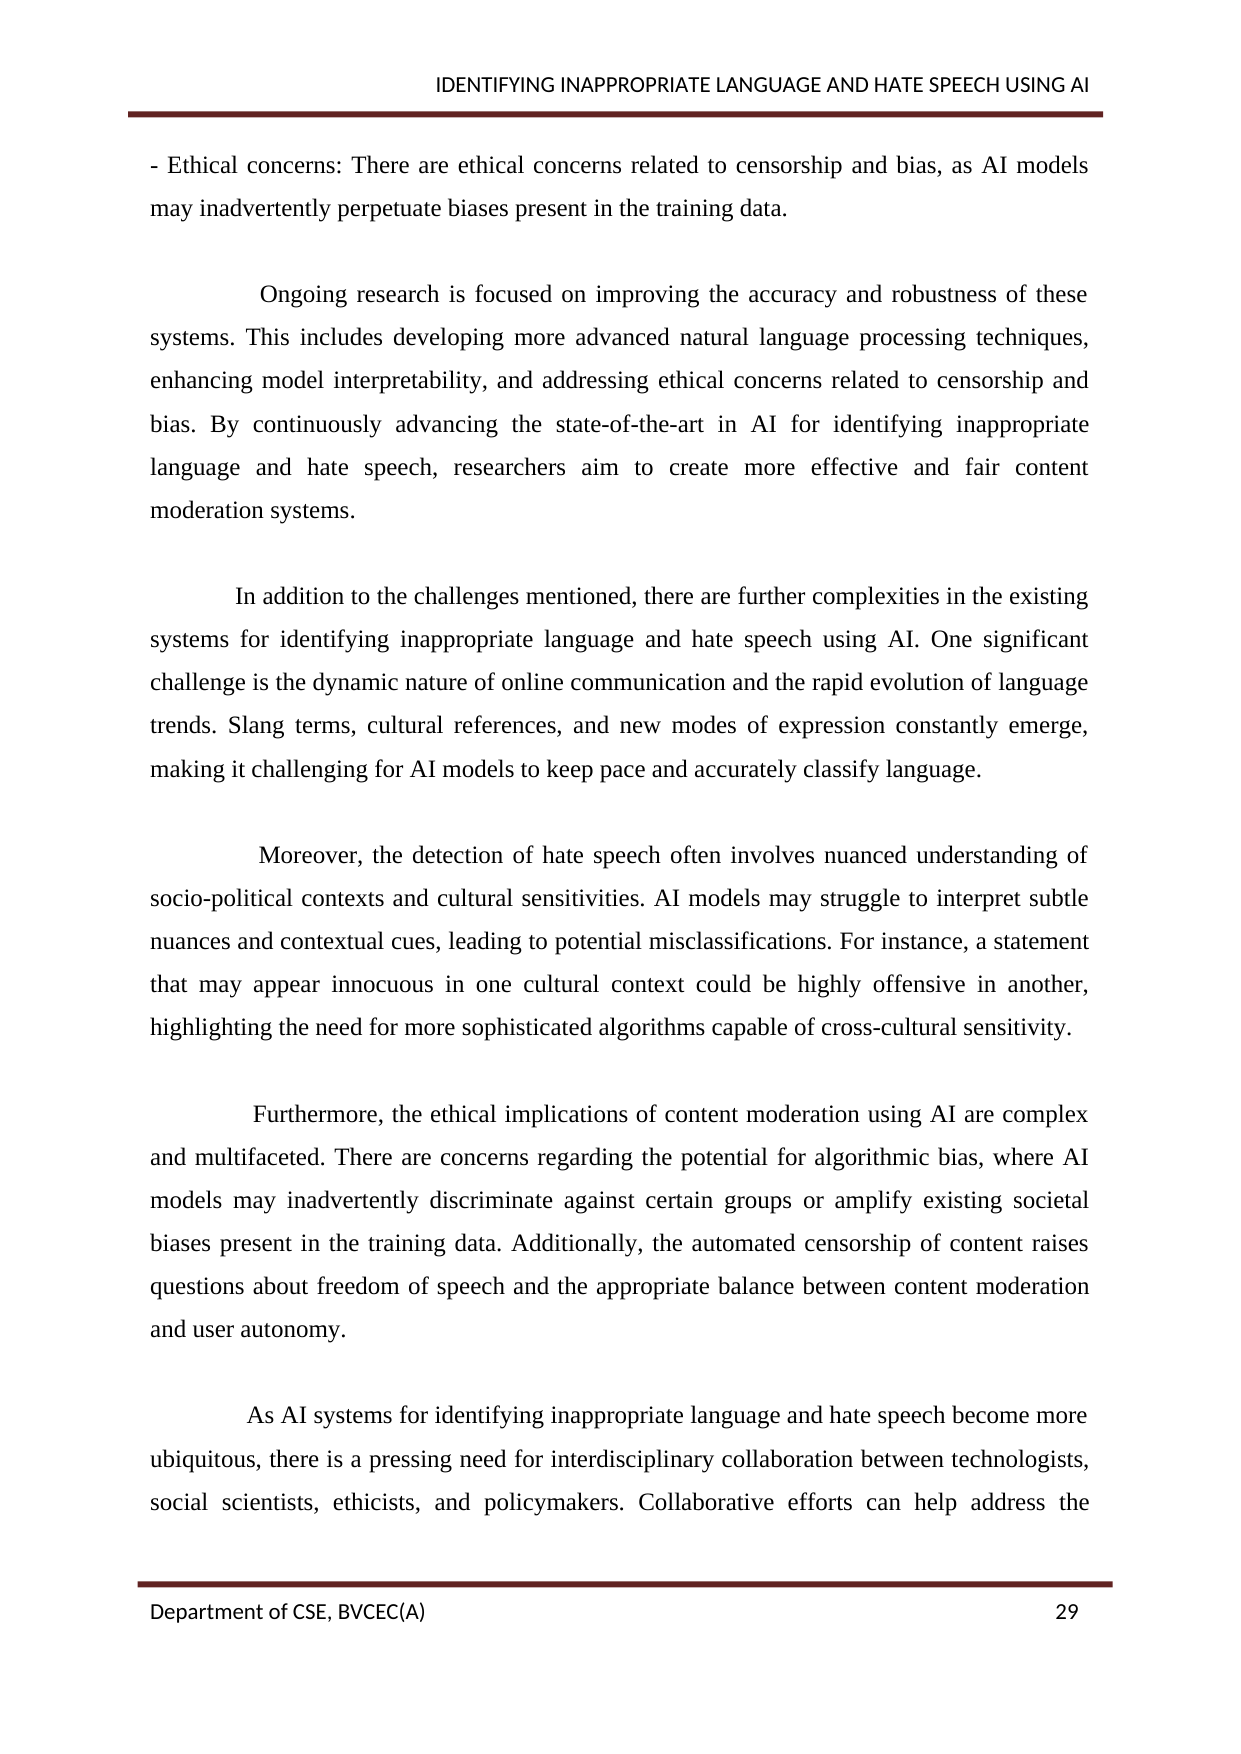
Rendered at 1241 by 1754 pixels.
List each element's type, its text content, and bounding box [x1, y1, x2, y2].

text Moreover, the detection of hate speech often involves nuanced understanding of socio-political contexts and cultural sensitivities. AI models may struggle to interpret subtle nuances and contextual cues, leading to potential misclassifications. For instance, a statement that may appear innocuous in one cultural context could be highly offensive in another, highlighting the need for more sophisticated algorithms capable of cross-cultural sensitivity. [150, 840, 1090, 1041]
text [150, 1401, 1090, 1516]
text Ongoing research is focused on improving the accuracy and robustness of these systems. This includes developing more advanced natural language processing techniques, enhancing model interpretability, and addressing ethical concerns related to censorship and bias. By continuously advancing the state-of-the-art in AI for identifying inappropriate language and hate speech, researchers aim to create more effective and fair content moderation systems. [150, 279, 1090, 524]
text In addition to the challenges mentioned, there are further complexities in the existing systems for identifying inappropriate language and hate speech using AI. One significant challenge is the dynamic nature of online communication and the rapid evolution of language trends. Slang terms, cultural references, and new modes of expression constantly emerge, making it challenging for AI models to keep pace and accurately classify language. [150, 581, 1090, 782]
text Furthermore, the ethical implications of content moderation using AI are complex and multifaceted. There are concerns regarding the potential for algorithmic bias, where AI models may inadvertently discriminate against certain groups or amplify existing societal biases present in the training data. Additionally, the automated censorship of content raises questions about freedom of speech and the appropriate balance between content moderation and user autonomy. [150, 1099, 1090, 1343]
text - Ethical concerns: There are ethical concerns related to censorship and bias, as AI models may inadvertently perpetuate biases present in the training data. [150, 150, 1090, 222]
